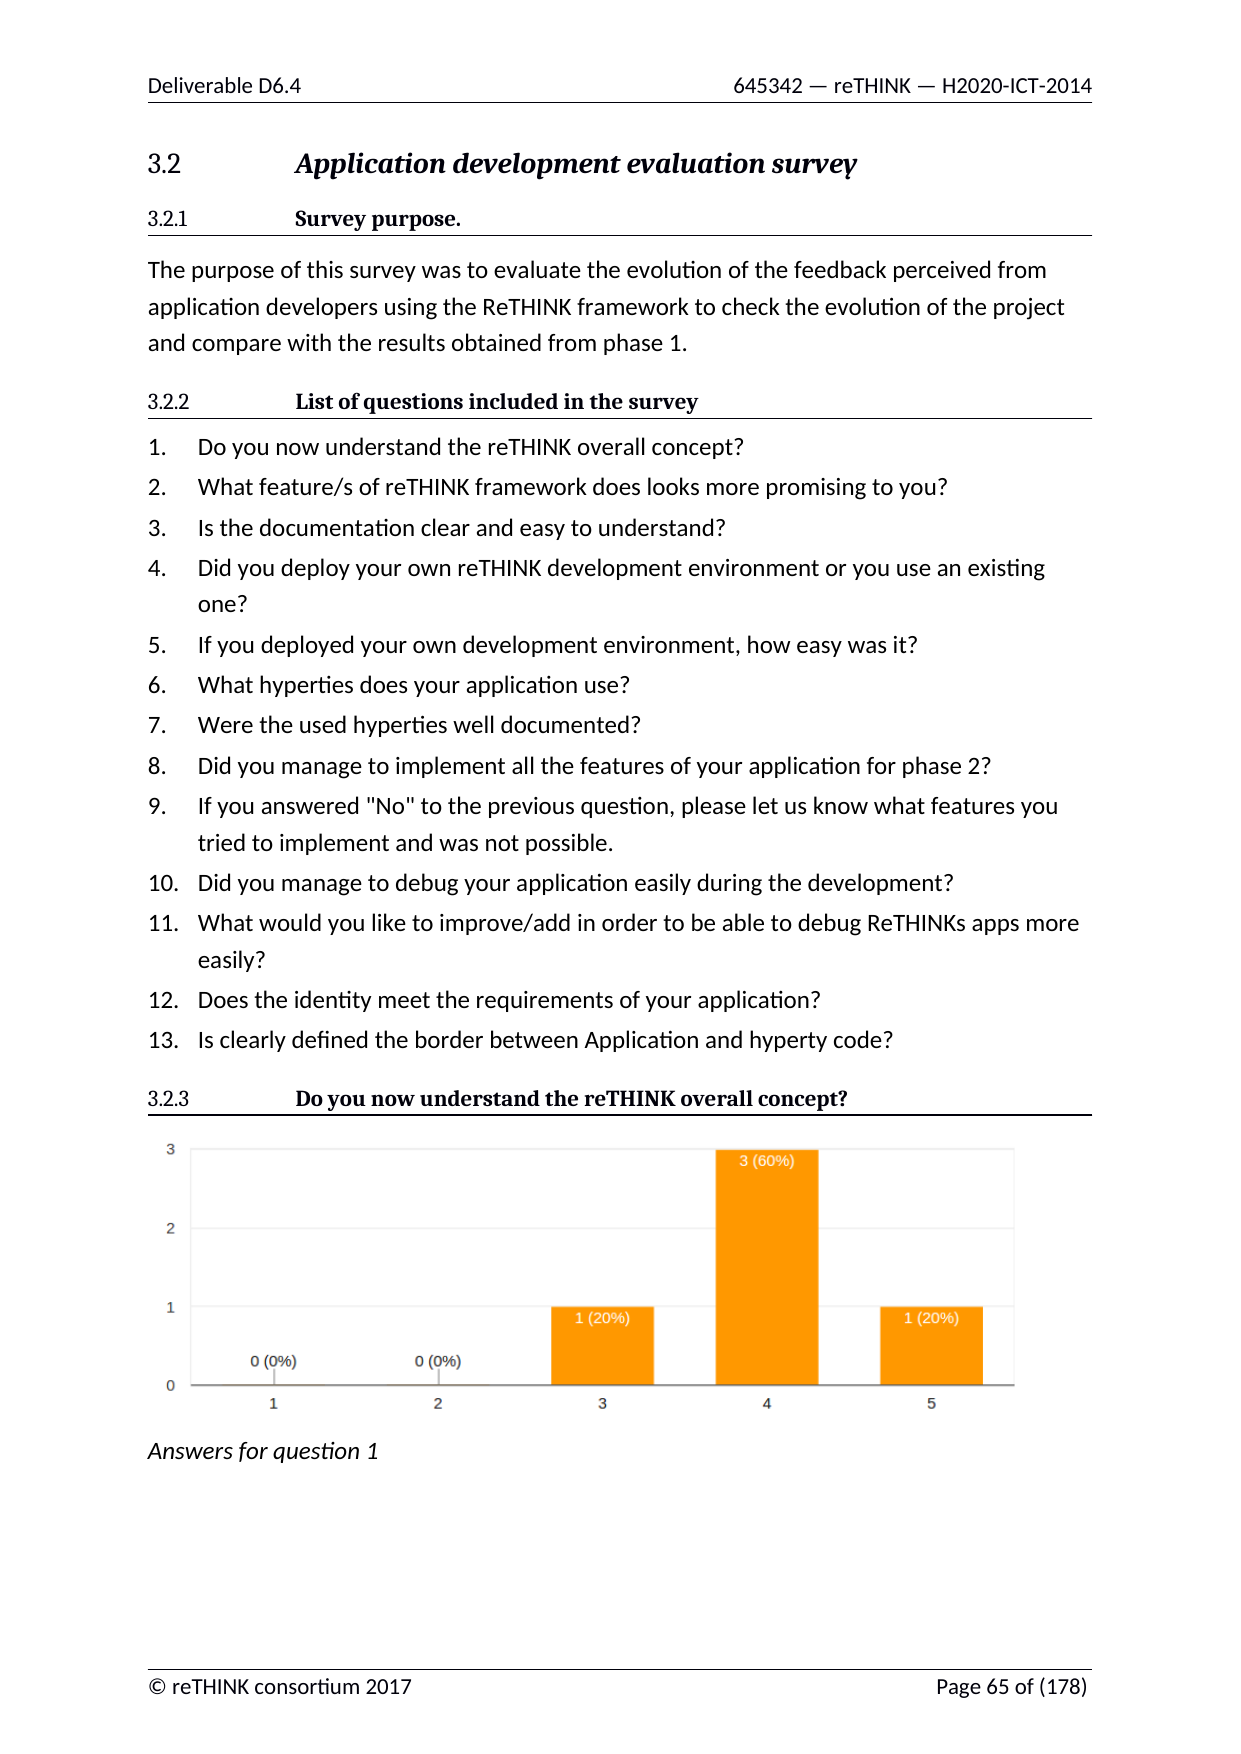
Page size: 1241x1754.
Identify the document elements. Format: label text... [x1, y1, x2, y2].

list Did you deploy your own reTHINK development environment or you use an existing one? [148, 552, 1092, 619]
subtitle Application development evaluation survey [148, 148, 1092, 181]
list If you answered "No" to the previous question, please let us know what features you tried to implement and was not possible. [148, 790, 1092, 857]
list What feature/s of reTHINK framework does looks more promising to you? [148, 471, 1092, 502]
list What hyperties does your application use? [148, 669, 1092, 700]
list If you deployed your own development environment, how easy was it? [148, 629, 1092, 659]
text The purpose of this survey was to evaluate the evolution of the feedback perceived from application developers using the ReTHINK framework to check the evolution of the project and compare with the results obtained from phase 1. [148, 254, 1092, 358]
list Is clearly defined the border between Application and hyperty code? [148, 1024, 1092, 1055]
text Answers for question 1 [148, 1435, 1092, 1466]
list What would you like to improve/add in order to be able to debug ReTHINKs apps more easily? [148, 907, 1092, 974]
subtitle Survey purpose. [148, 206, 1092, 235]
list Do you now understand the reTHINK overall concept? [148, 431, 1092, 462]
subtitle Do you now understand the reTHINK overall concept? [148, 1086, 1092, 1114]
list Did you manage to implement all the features of your application for phase 2? [148, 750, 1092, 780]
list Were the used hyperties well documented? [148, 709, 1092, 740]
list Does the identity meet the requirements of your application? [148, 984, 1092, 1015]
subtitle List of questions included in the survey [148, 389, 1092, 418]
picture [147, 1128, 1023, 1415]
list Did you manage to debug your application easily during the development? [148, 867, 1092, 898]
list Is the documentation clear and easy to understand? [148, 512, 1092, 542]
